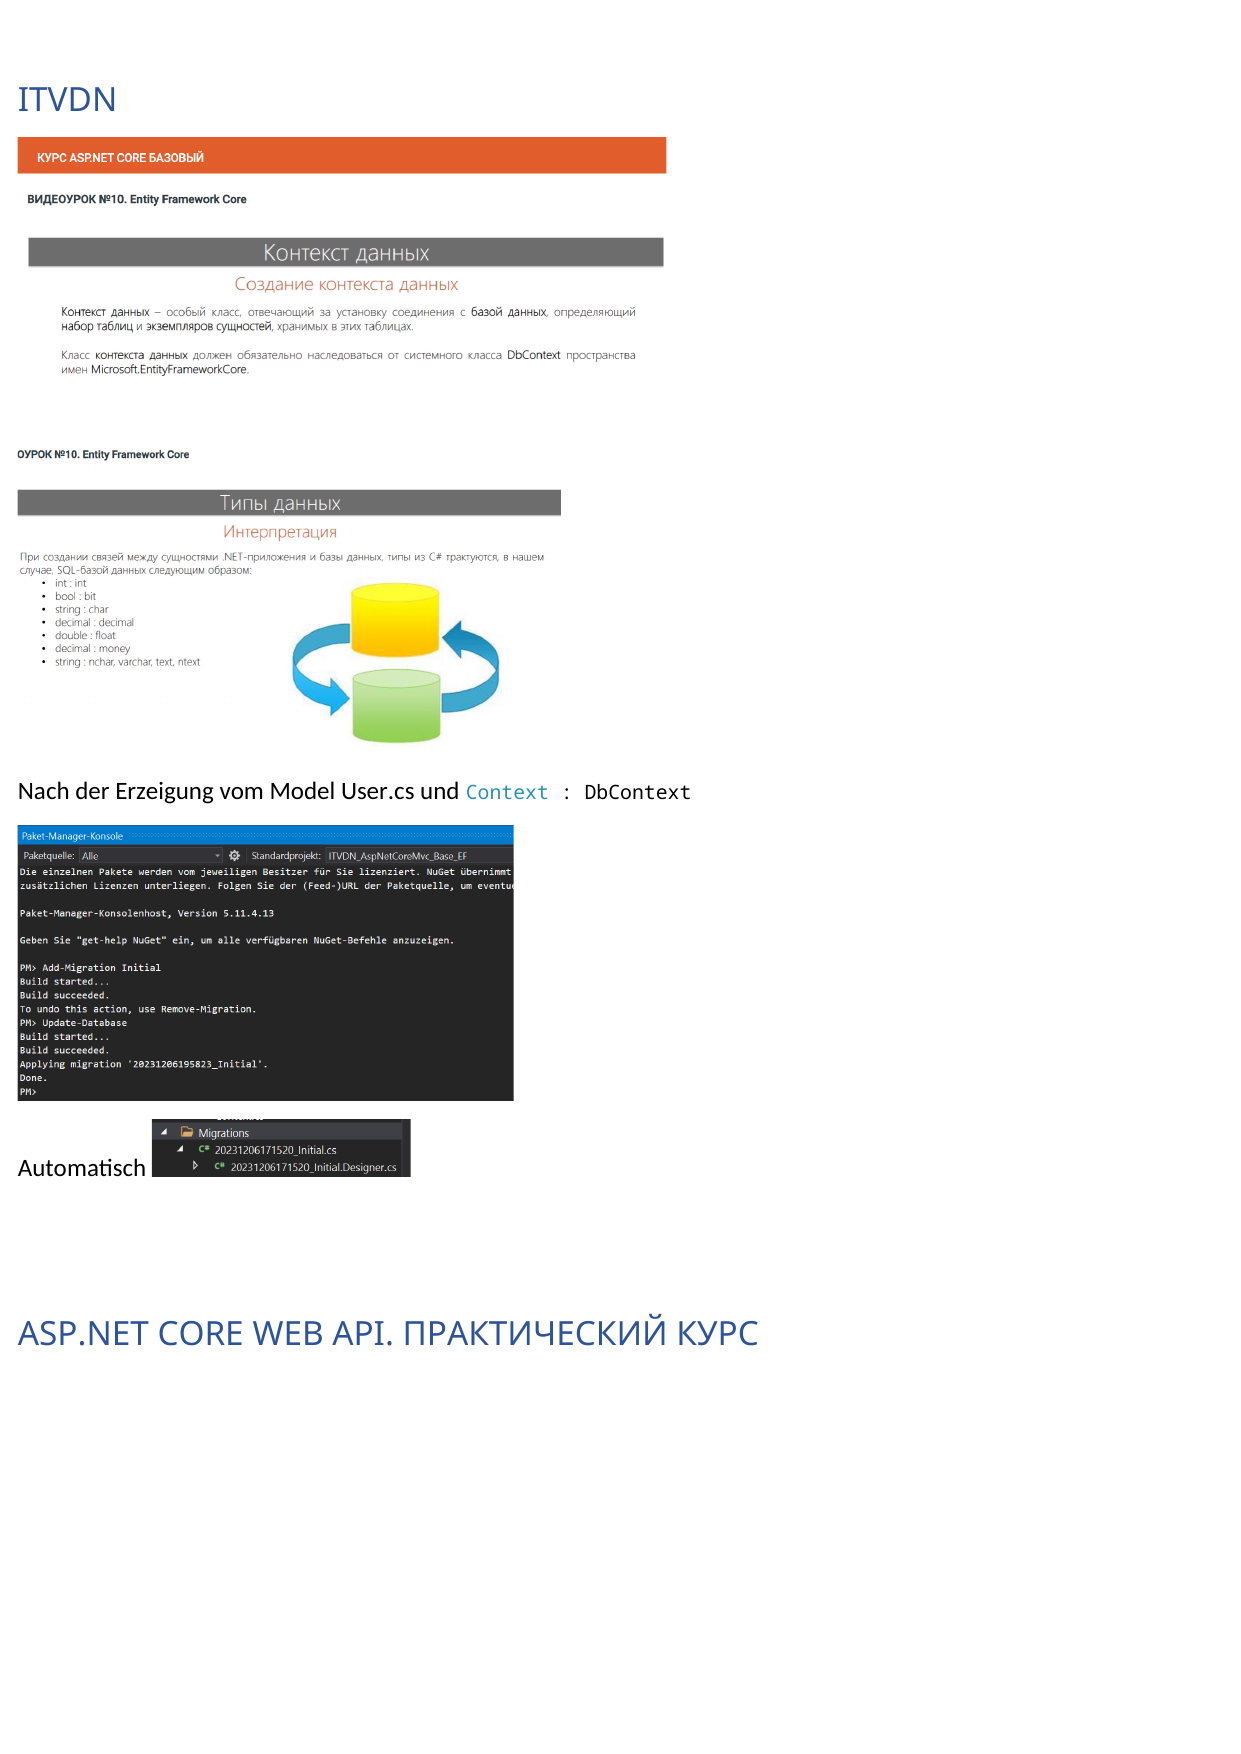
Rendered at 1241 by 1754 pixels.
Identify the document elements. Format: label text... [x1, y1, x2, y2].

subtitle ITVDN [18, 76, 1222, 121]
picture [17, 825, 514, 1101]
text Automatisch [18, 1119, 1222, 1183]
picture [17, 137, 667, 379]
picture [151, 1119, 411, 1177]
picture [17, 447, 561, 757]
subtitle ASP.NET CORE WEB API. ПРАКТИЧЕСКИЙ КУРС [18, 1309, 1222, 1355]
text Nach der Erzeigung vom Model User.cs und Context : DbContext [18, 775, 1222, 806]
